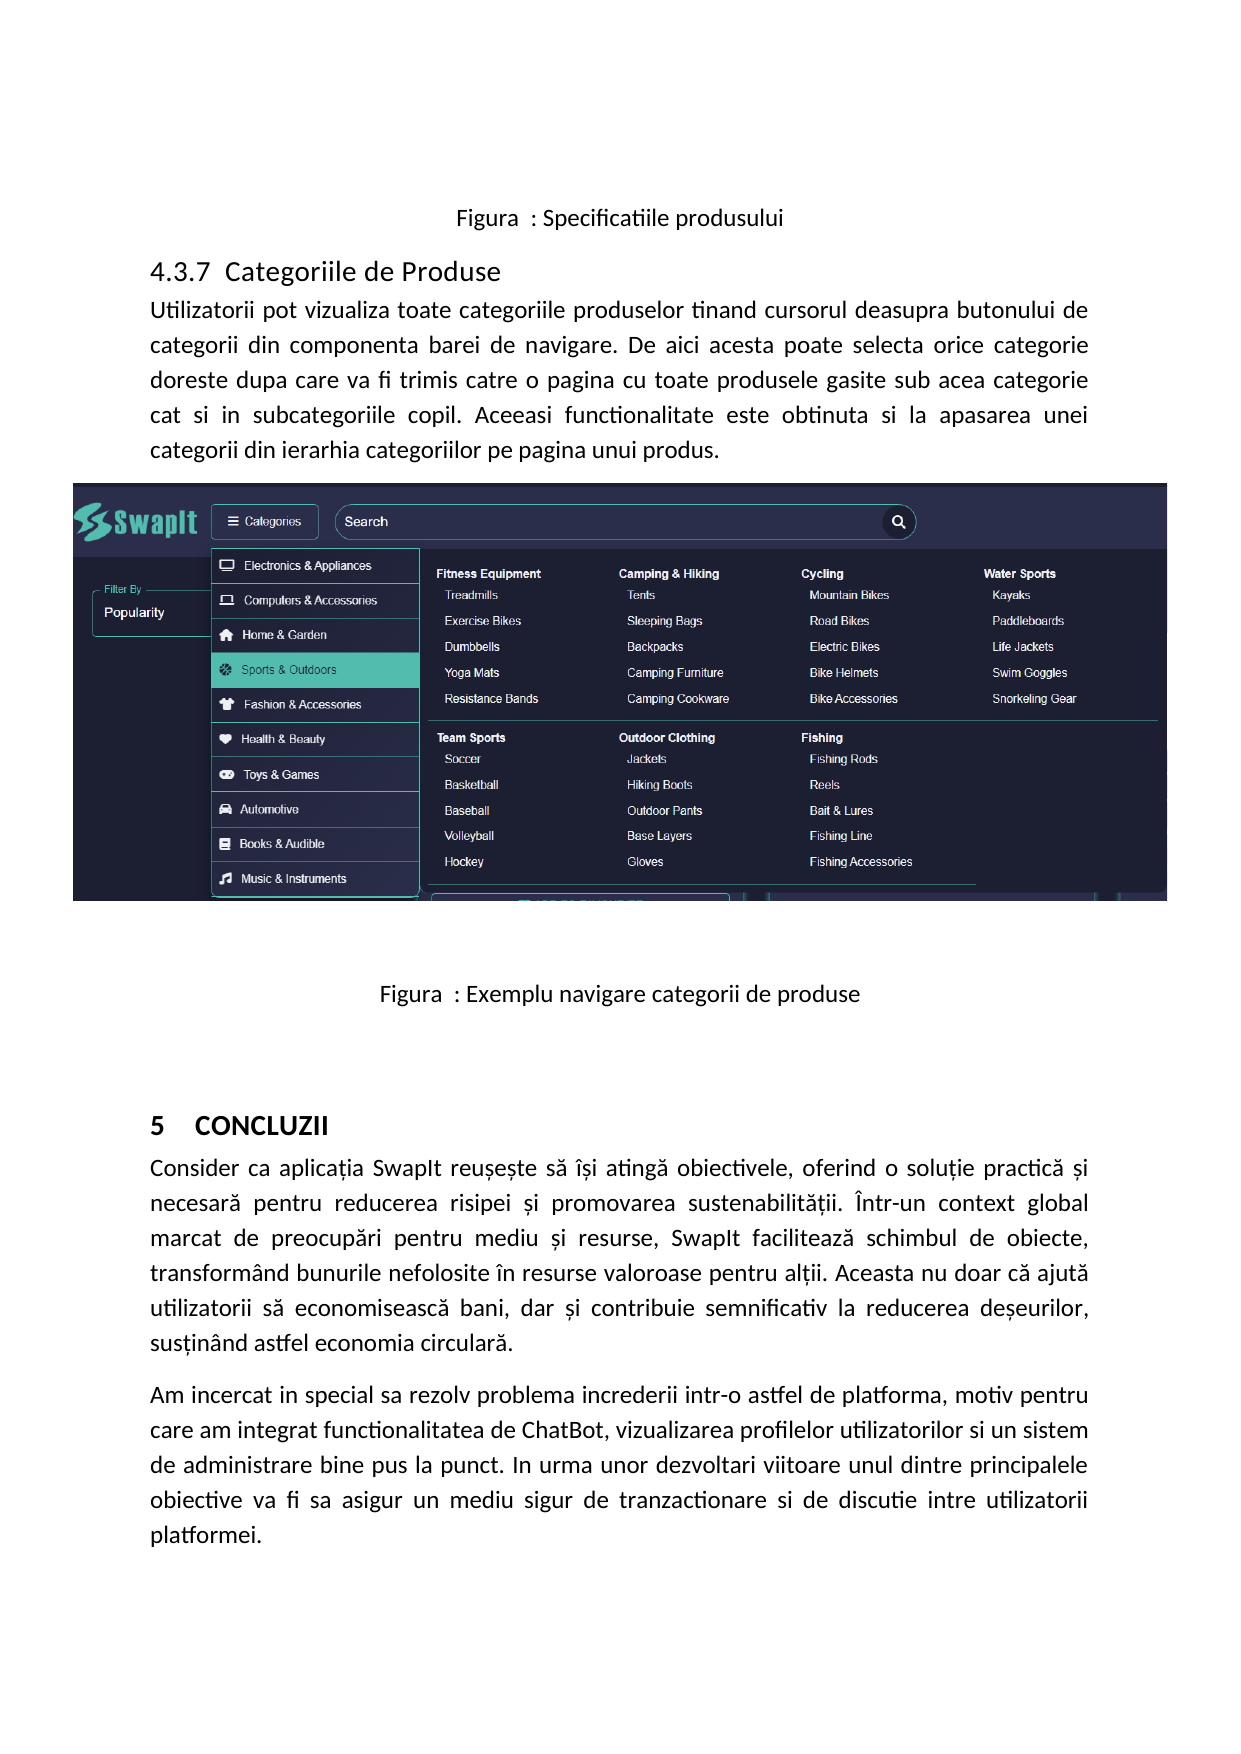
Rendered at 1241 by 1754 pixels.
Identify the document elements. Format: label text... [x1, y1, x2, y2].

text Utilizatorii pot vizualiza toate categoriile produselor tinand cursorul deasupra butonului de categorii din componenta barei de navigare. De aici acesta poate selecta orice categorie doreste dupa care va fi trimis catre o pagina cu toate produsele gasite sub acea categorie cat si in subcategoriile copil. Aceeasi functionalitate este obtinuta si la apasarea unei categorii din ierarhia categoriilor pe pagina unui produs. [150, 294, 1090, 465]
text Am incercat in special sa rezolv problema increderii intr-o astfel de platforma, motiv pentru care am integrat functionalitatea de ChatBot, vizualizarea profilelor utilizatorilor si un sistem de administrare bine pus la punct. In urma unor dezvoltari viitoare unul dintre principalele obiective va fi sa asigur un mediu sigur de tranzactionare si de discutie intre utilizatorii platformei. [150, 1379, 1090, 1549]
text Consider ca aplicația SwapIt reușește să își atingă obiectivele, oferind o soluție practică și necesară pentru reducerea risipei și promovarea sustenabilității. Într-un context global marcat de preocupări pentru mediu și resurse, SwapIt facilitează schimbul de obiecte, transformând bunurile nefolosite în resurse valoroase pentru alții. Aceasta nu doar că ajută utilizatorii să economisească bani, dar și contribuie semnificativ la reducerea deșeurilor, susținând astfel economia circulară. [150, 1152, 1090, 1358]
picture [73, 483, 1168, 901]
subtitle Concluzii [150, 1107, 1090, 1143]
text Figura : Specificatiile produsului [150, 202, 1090, 232]
text Figura : Exemplu navigare categorii de produse [150, 978, 1090, 1009]
subtitle Categoriile de Produse [150, 253, 1090, 289]
